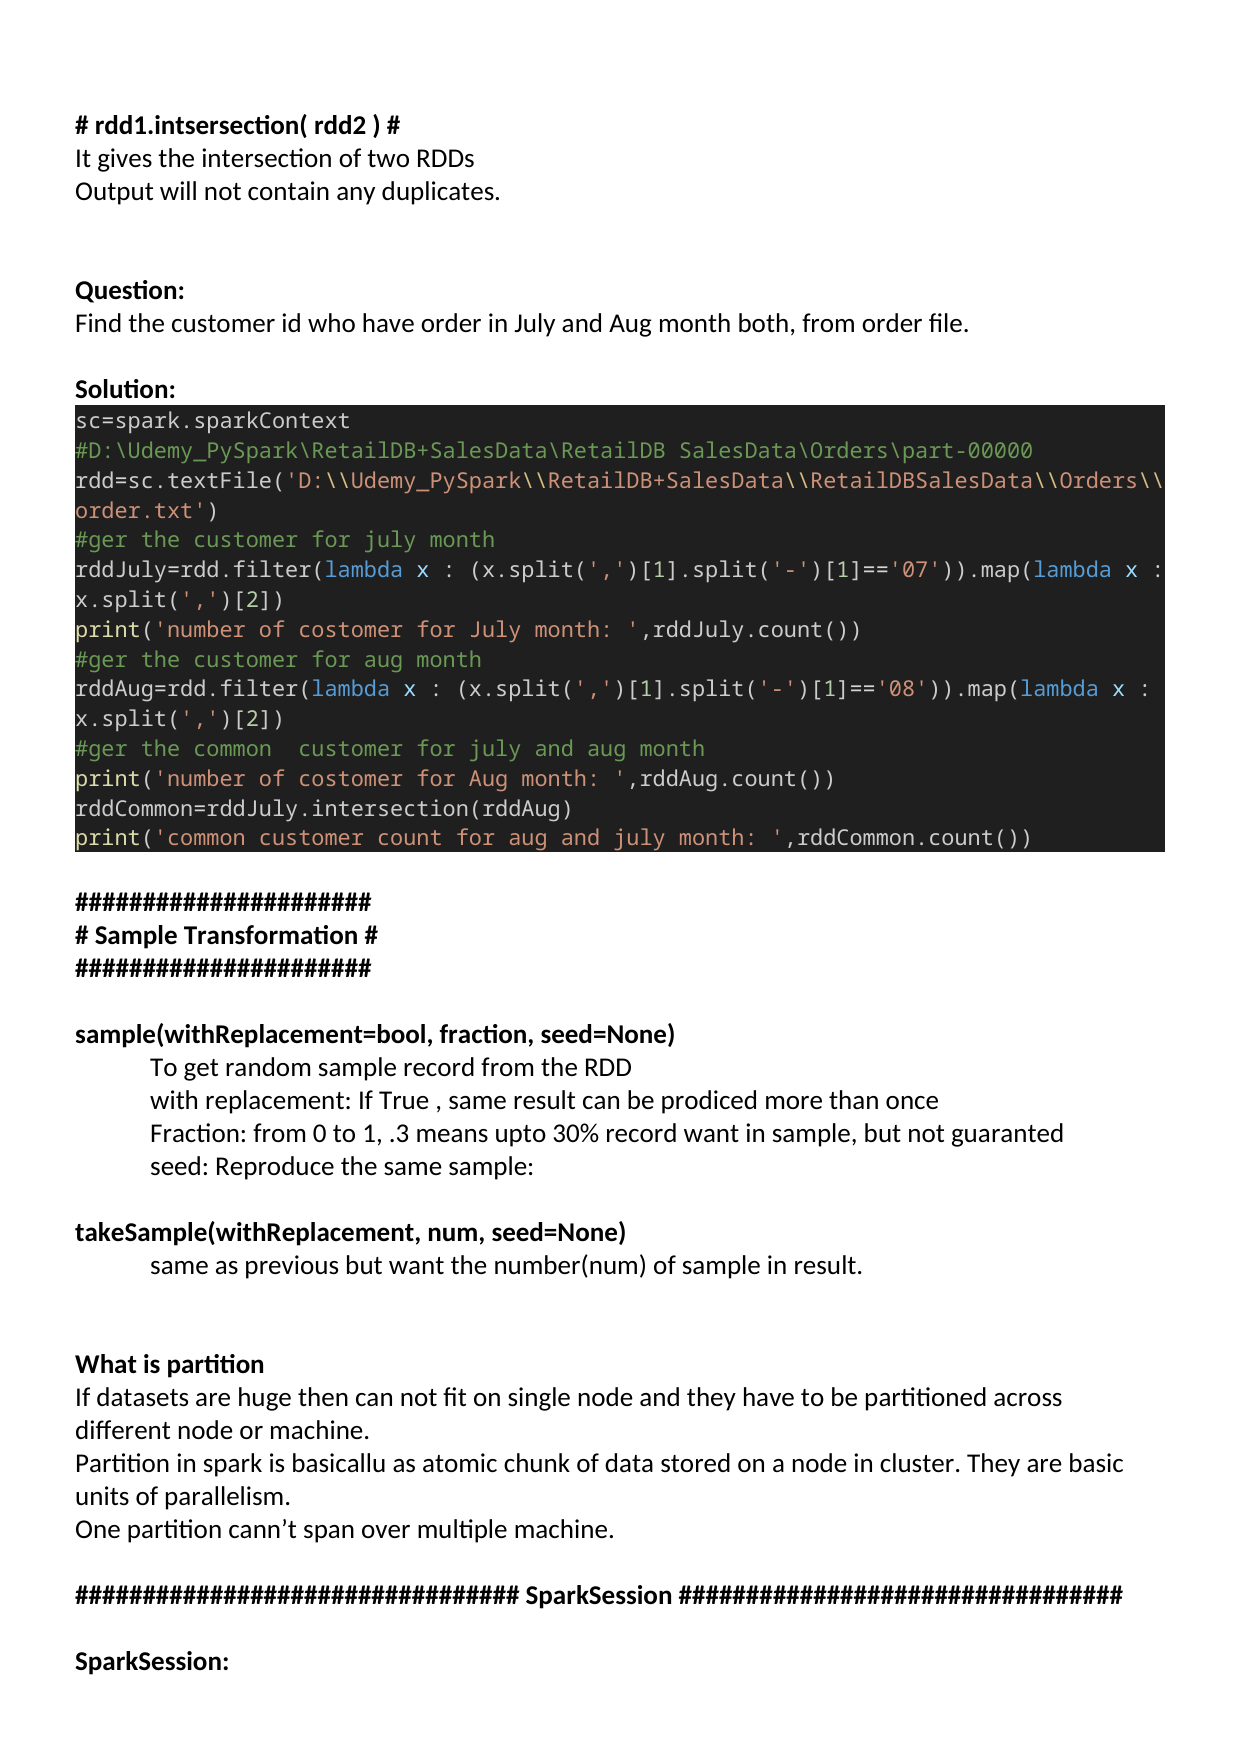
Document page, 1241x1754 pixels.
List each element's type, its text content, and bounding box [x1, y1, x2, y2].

text seed: Reproduce the same sample: [150, 1149, 1165, 1182]
text ################################# SparkSession ################################# [75, 1578, 1165, 1612]
text Partition in spark is basicallu as atomic chunk of data stored on a node in cluster. They are basic units of parallelism. [75, 1446, 1165, 1512]
text Solution: [75, 372, 1165, 405]
text with replacement: If True , same result can be prodiced more than once [150, 1083, 1165, 1116]
text #D:\Udemy_PySpark\RetailDB+SalesData\RetailDB SalesData\Orders\part-00000 [75, 435, 1165, 465]
text takeSample(withReplacement, num, seed=None) [75, 1215, 1165, 1248]
text What is partition [75, 1347, 1165, 1380]
text print('common customer count for aug and july month: ',rddCommon.count()) [75, 822, 1165, 852]
text # Sample Transformation # [75, 918, 1165, 951]
text ###################### [75, 951, 1165, 984]
text rddAug=rdd.filter(lambda x : (x.split(',')[1].split('-')[1]=='08')).map(lambda x : x.split(',')[2]) [75, 673, 1165, 733]
text ###################### [75, 885, 1165, 918]
text rddJuly=rdd.filter(lambda x : (x.split(',')[1].split('-')[1]=='07')).map(lambda x : x.split(',')[2]) [75, 554, 1165, 614]
text To get random sample record from the RDD [150, 1050, 1165, 1083]
text rddCommon=rddJuly.intersection(rddAug) [75, 792, 1165, 822]
text Find the customer id who have order in July and Aug month both, from order file. [75, 306, 1165, 339]
text Question: [75, 273, 1165, 306]
text #ger the common customer for july and aug month [75, 733, 1165, 763]
text Fraction: from 0 to 1, .3 means upto 30% record want in sample, but not guaranted [150, 1116, 1165, 1149]
text #ger the customer for aug month [75, 643, 1165, 673]
text print('number of costomer for July month: ',rddJuly.count()) [75, 614, 1165, 643]
text same as previous but want the number(num) of sample in result. [75, 1248, 1165, 1281]
text If datasets are huge then can not fit on single node and they have to be partitioned across different node or machine. [75, 1380, 1165, 1446]
text It gives the intersection of two RDDs [75, 141, 1165, 174]
text print('number of costomer for Aug month: ',rddAug.count()) [75, 763, 1165, 792]
text # rdd1.intsersection( rdd2 ) # [75, 108, 1165, 141]
text One partition cann’t span over multiple machine. [75, 1512, 1165, 1546]
text sample(withReplacement=bool, fraction, seed=None) [75, 1017, 1165, 1050]
text SparkSession: [75, 1644, 1165, 1678]
text rdd=sc.textFile('D:\\Udemy_PySpark\\RetailDB+SalesData\\RetailDBSalesData\\Orders\\order.txt') [75, 465, 1165, 524]
text Output will not contain any duplicates. [75, 174, 1165, 207]
text #ger the customer for july month [75, 524, 1165, 554]
text sc=spark.sparkContext [75, 405, 1165, 435]
